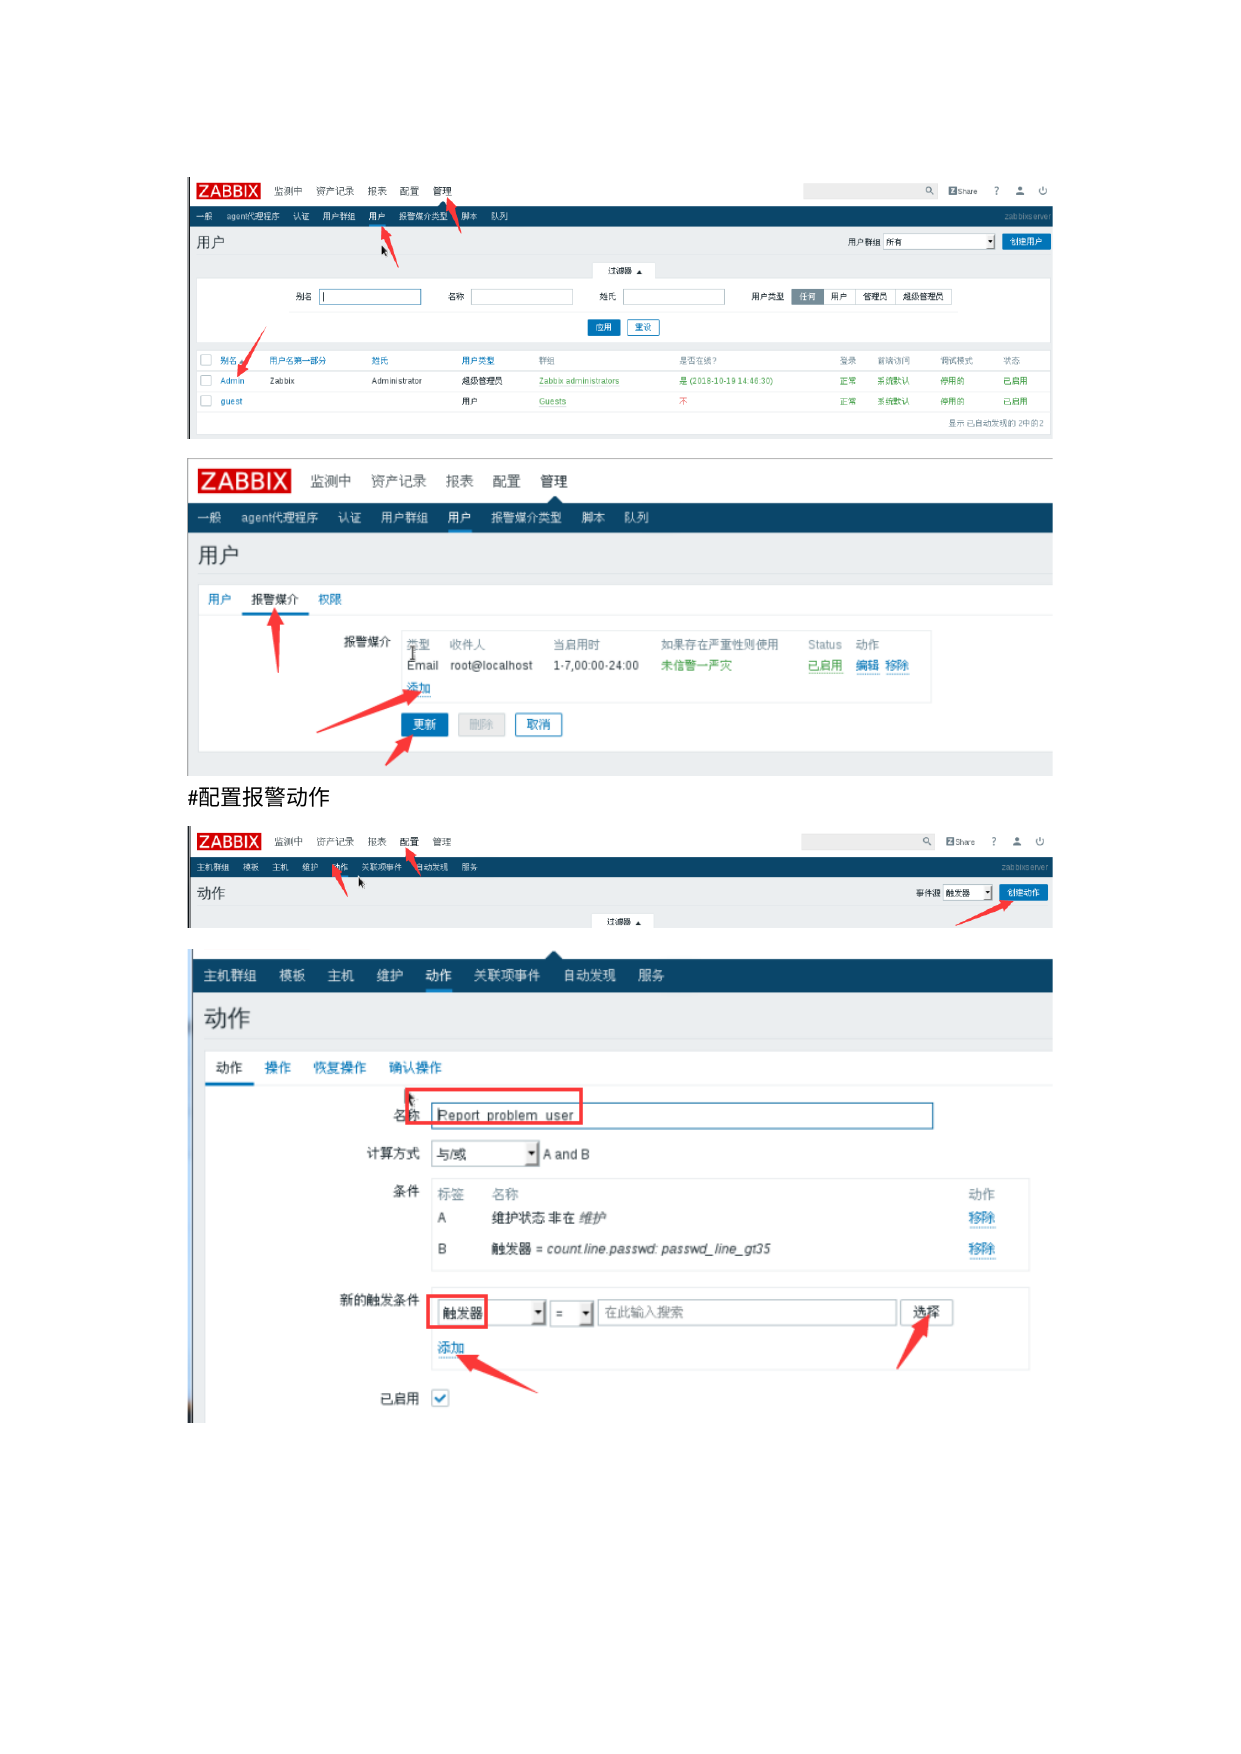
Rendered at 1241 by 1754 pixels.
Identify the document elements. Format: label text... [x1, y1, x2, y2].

picture [187, 177, 1053, 439]
picture [187, 949, 1053, 1423]
text #配置报警动作 [187, 779, 1053, 812]
picture [187, 458, 1053, 776]
picture [187, 826, 1053, 928]
